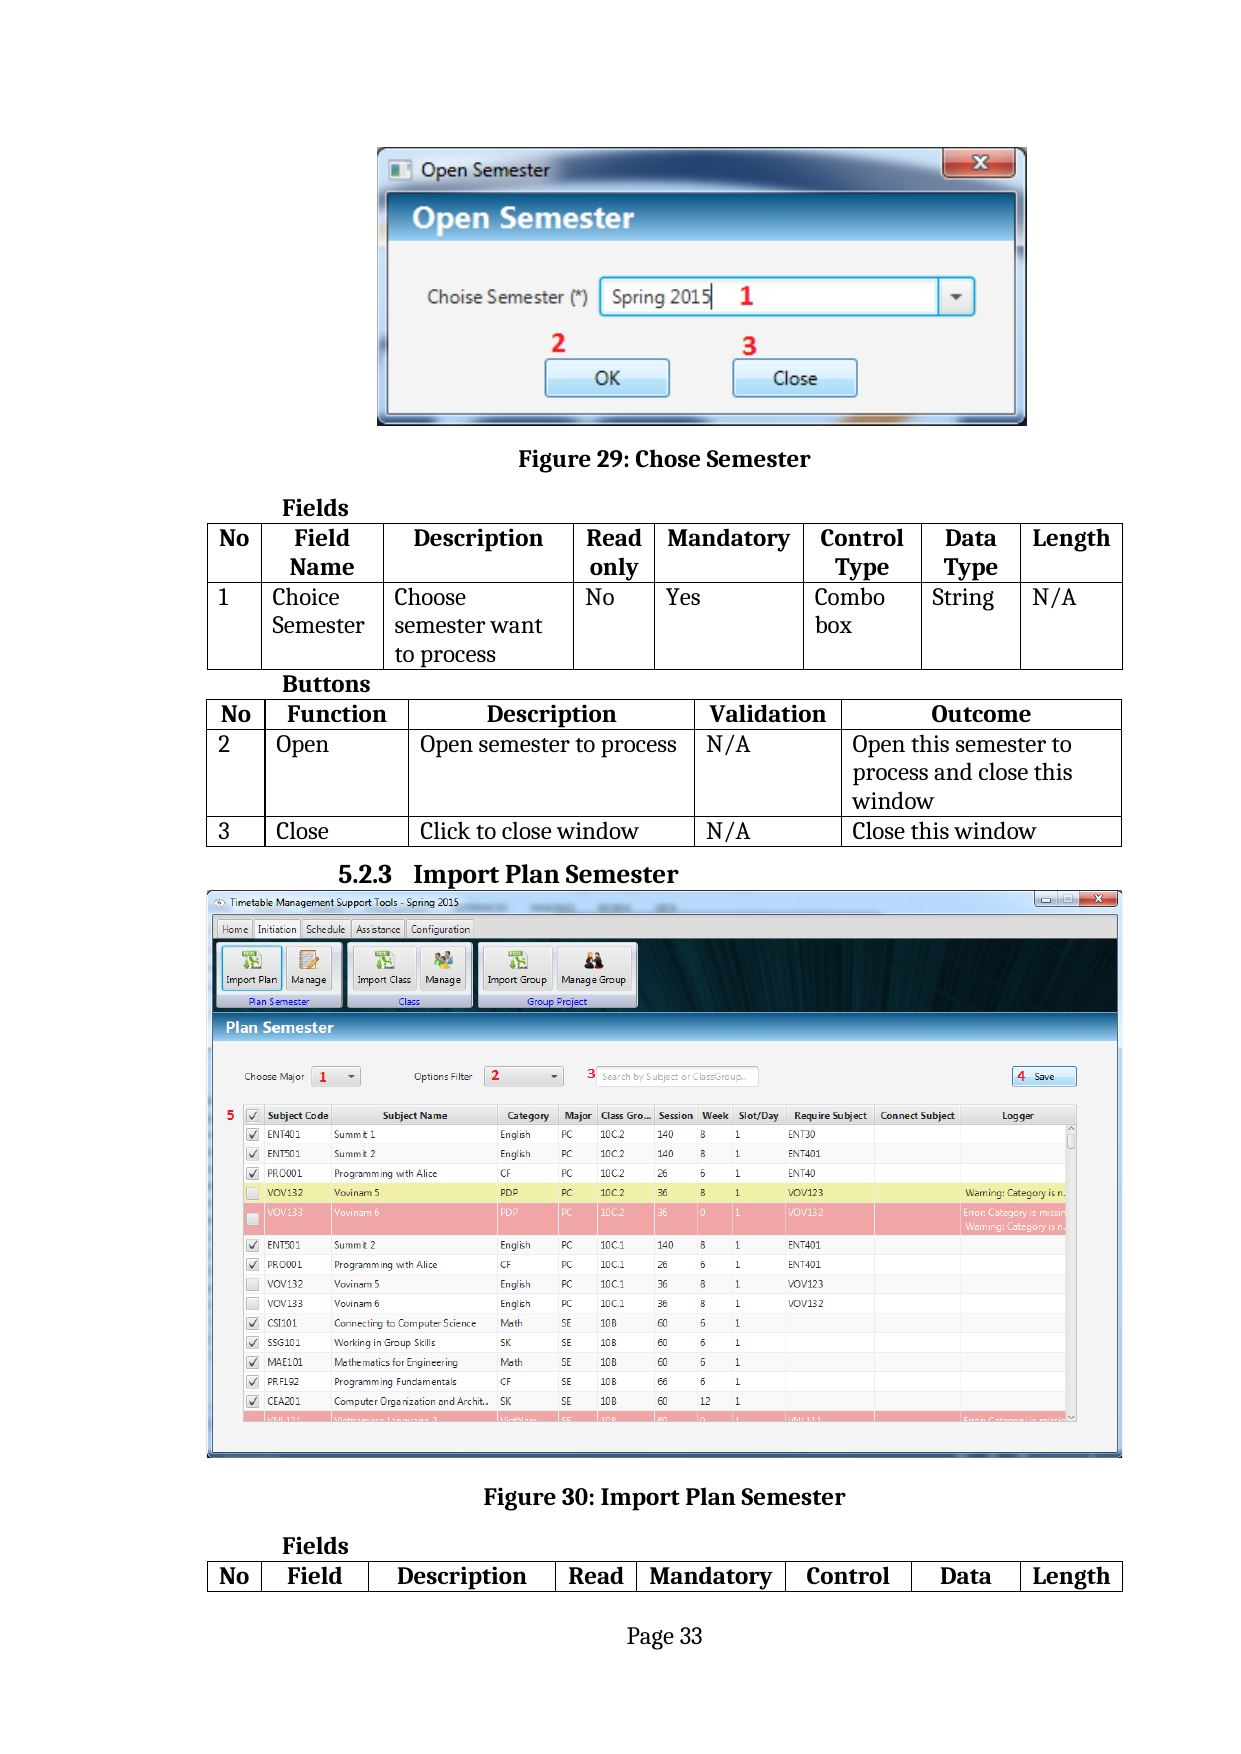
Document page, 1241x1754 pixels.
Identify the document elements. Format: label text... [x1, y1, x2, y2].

table_header Validation [695, 700, 841, 728]
table_cell N/A [1021, 583, 1122, 669]
table_cell 1 [208, 583, 261, 669]
table_header Description [369, 1562, 555, 1591]
table_cell Close [266, 817, 408, 846]
table_cell String [922, 583, 1020, 669]
table_cell Open [266, 730, 408, 816]
table_header No [208, 1562, 261, 1591]
table_header No [207, 700, 264, 728]
table_header Field Name [262, 524, 383, 582]
table_header Read only [574, 524, 654, 582]
picture [377, 147, 1027, 426]
table_cell Combo box [804, 583, 921, 669]
table_header Control Type [786, 1562, 911, 1591]
table_cell Open this semester to process and close this window [842, 730, 1121, 816]
picture [206, 890, 1123, 1458]
table_cell N/A [695, 817, 841, 846]
table_header Data Type [922, 524, 1020, 582]
table_header Length [1021, 524, 1122, 582]
text Buttons [207, 670, 1122, 699]
table_header Field Name [262, 1562, 368, 1591]
table_header Mandatory [637, 1562, 785, 1591]
table_cell 2 [207, 730, 264, 816]
text Fields [207, 494, 1122, 523]
table_header Mandatory [655, 524, 803, 582]
subtitle Import Plan Semester [338, 859, 1122, 890]
table_header Function [266, 700, 408, 728]
table_cell Close this window [842, 817, 1121, 846]
table_header Outcome [842, 700, 1121, 728]
table_cell Yes [655, 583, 803, 669]
table_header No [208, 524, 261, 582]
table_header Length [1021, 1562, 1122, 1591]
table_cell No [574, 583, 654, 669]
table_cell N/A [695, 730, 841, 816]
table_header Description [384, 524, 573, 582]
table_cell 3 [207, 817, 264, 846]
table_cell Click to close window [409, 817, 694, 846]
table_header Description [409, 700, 694, 728]
table_header Control Type [804, 524, 921, 582]
table_cell Open semester to process [409, 730, 694, 816]
text Fields [207, 1532, 1122, 1561]
table_cell Choose semester want to process [384, 583, 573, 669]
table_header Data Type [912, 1562, 1020, 1591]
table_header Read only [556, 1562, 636, 1591]
table_cell Choice Semester [262, 583, 383, 669]
